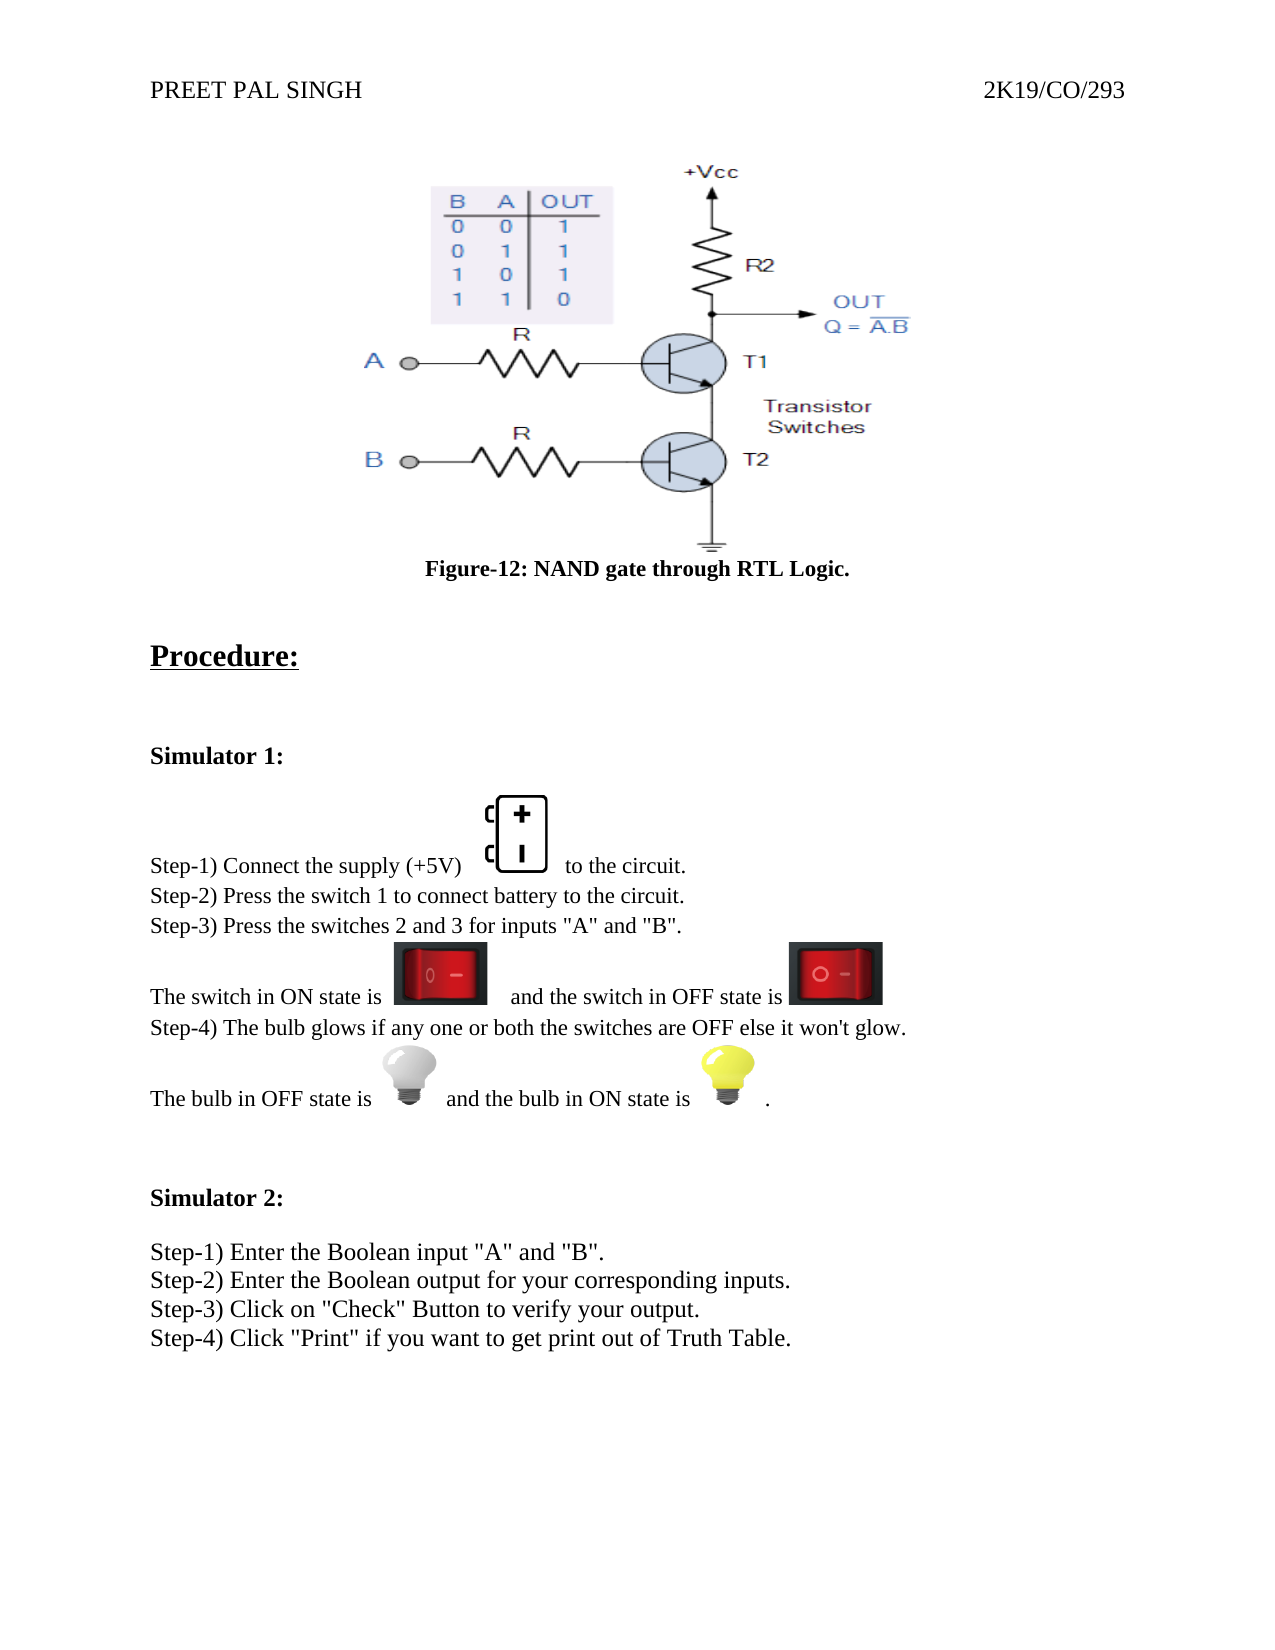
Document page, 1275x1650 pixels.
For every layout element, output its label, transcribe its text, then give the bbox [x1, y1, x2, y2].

picture [485, 795, 548, 873]
text Step-1) Enter the Boolean input "A" and "B". Step-2) Enter the Boolean output for your corresponding inputs. Step-3) Click on "Check" Button to verify your output. Step-4) Click "Print" if you want to get print out of Truth Table. [150, 1237, 1125, 1352]
picture [788, 942, 883, 1005]
text Simulator 1: [150, 741, 1125, 770]
picture [696, 1043, 759, 1107]
picture [364, 160, 911, 552]
subtitle Step-1) Connect the supply (+5V) to the circuit. Step-2) Press the switch 1 to connect battery to the circuit. Step-3) Press the switches 2 and 3 for inputs "A" and "B". The switch in ON state is and the switch in OFF state is Step-4) The bulb glows if any one or both the switches are OFF else it won't glow. The bulb in OFF state is and the bulb in ON state is . [150, 795, 1125, 1142]
subtitle Simulator 2: [150, 1183, 1125, 1212]
picture [377, 1043, 441, 1107]
picture [393, 942, 488, 1005]
subtitle Procedure: [150, 606, 1125, 674]
